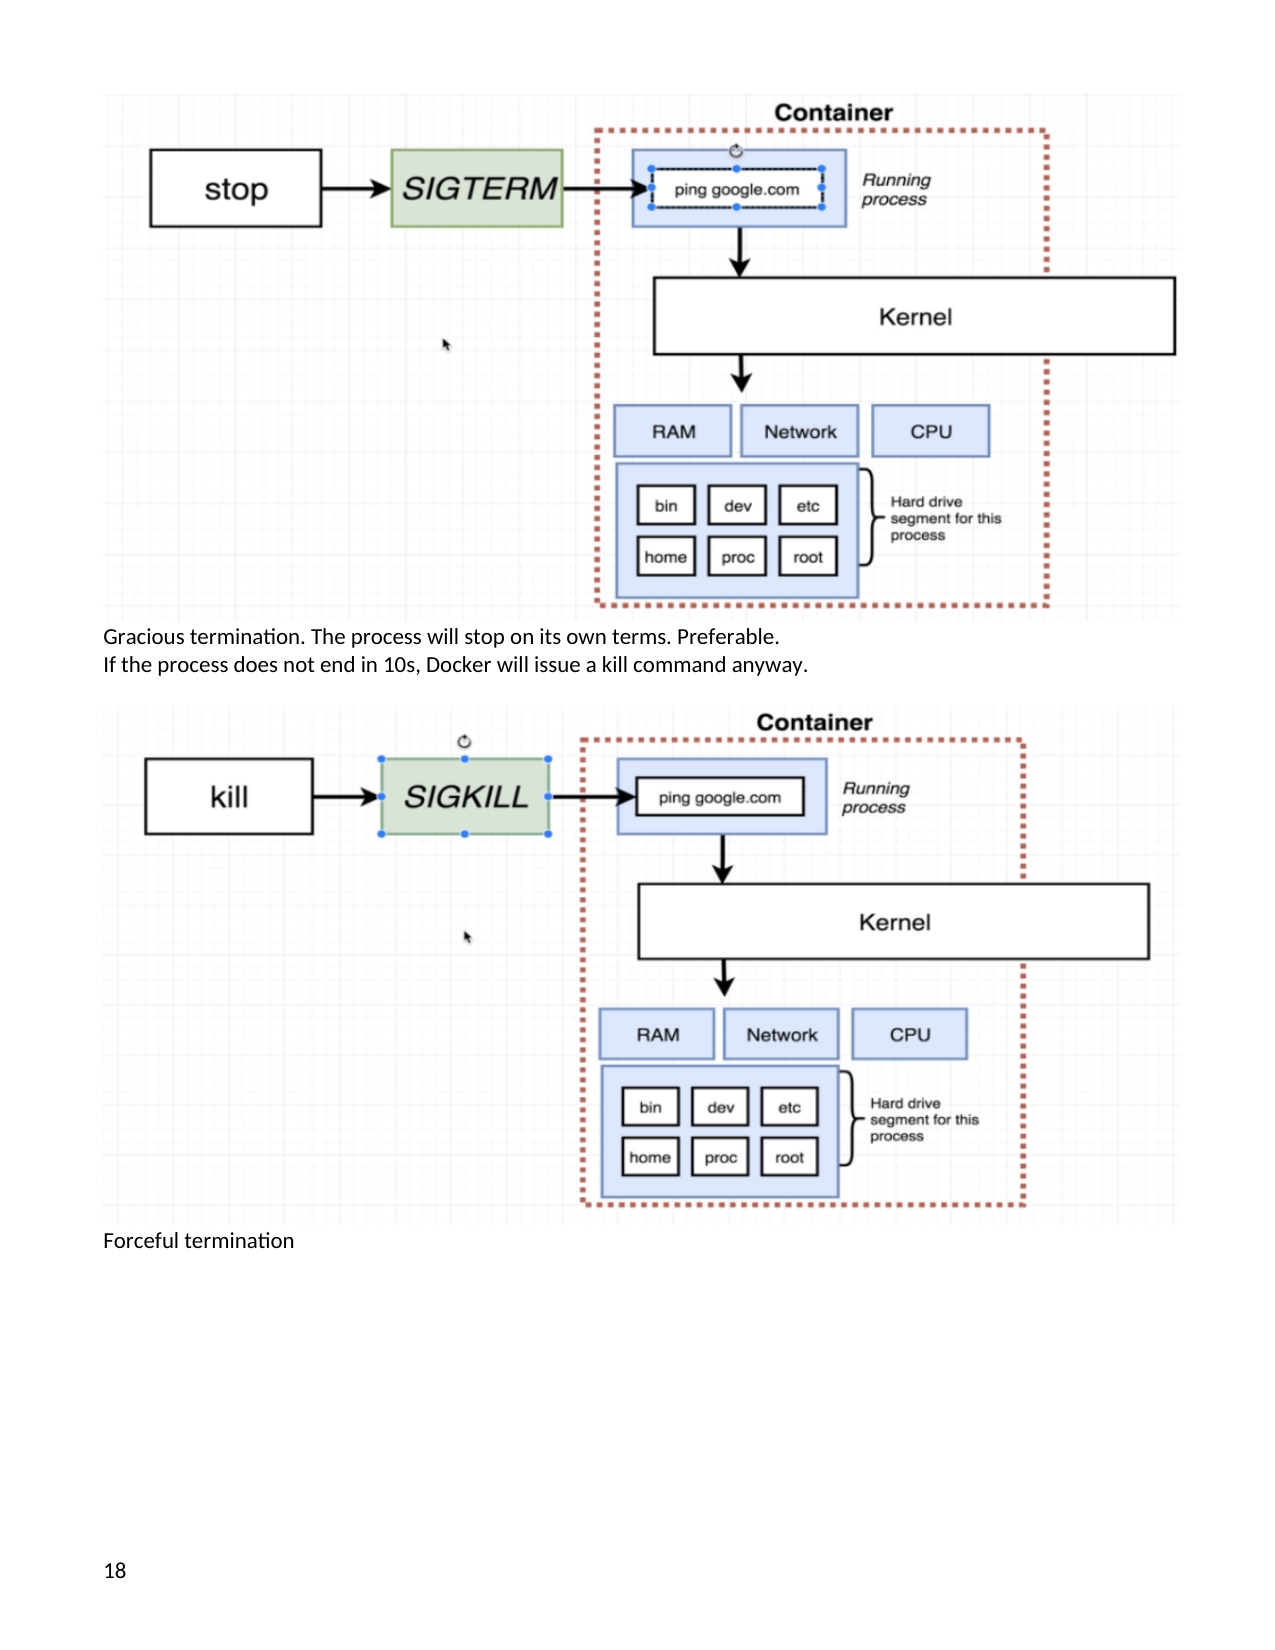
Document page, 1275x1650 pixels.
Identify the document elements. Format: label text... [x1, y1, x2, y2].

text If the process does not end in 10s, Docker will issue a kill command anyway. [103, 650, 1181, 678]
picture [103, 93, 1182, 622]
text Gracious termination. The process will stop on its own terms. Preferable. [103, 622, 1181, 650]
picture [103, 706, 1182, 1226]
text Forceful termination [103, 1226, 1181, 1254]
